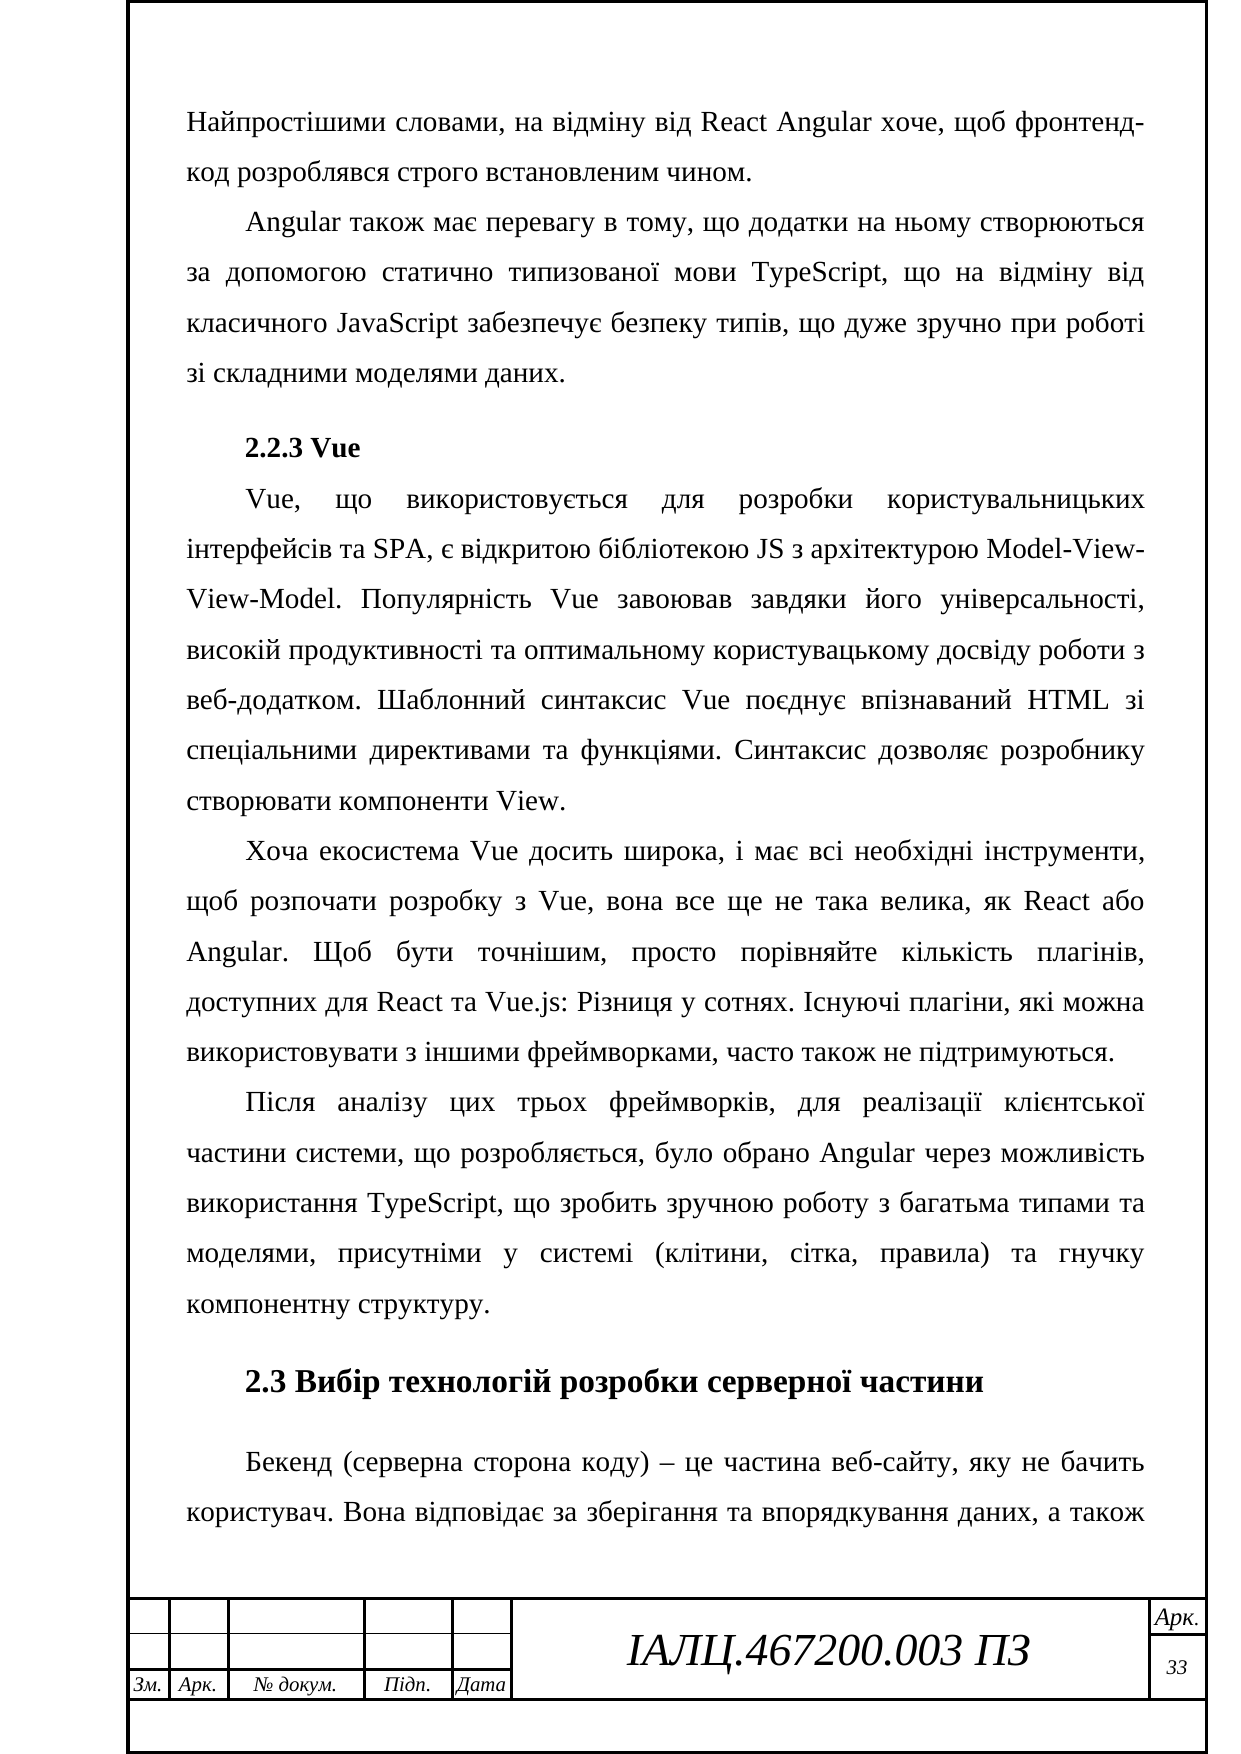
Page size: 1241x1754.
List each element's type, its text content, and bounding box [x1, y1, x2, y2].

subtitle 2.3 Вибір технологій розробки серверної частини [186, 1361, 1146, 1399]
text Хоча екосистема Vue досить широка, і має всі необхідні інструменти, щоб розпочати розробку з Vue, вона все ще не така велика, як React або Angular. Щоб бути точнішим, просто порівняйте кількість плагінів, доступних для React та Vue.js: Різниця у сотнях. Існуючі плагіни, які можна використовувати з іншими фреймворками, часто також не підтримуються. [186, 833, 1146, 1068]
text Після аналізу цих трьох фреймворків, для реалізації клієнтської частини системи, що розробляється, було обрано Angular через можливість використання TypeScript, що зробить зручною роботу з багатьма типами та моделями, присутніми у системі (клітини, сітка, правила) та гнучку компонентну структуру. [186, 1084, 1146, 1319]
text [186, 104, 1146, 187]
text Vue, що використовується для розробки користувальницьких інтерфейсів та SPA, є відкритою бібліотекою JS з архітектурою Model-View-View-Model. Популярність Vue завоював завдяки його універсальності, високій продуктивності та оптимальному користувацькому досвіду роботи з веб-додатком. Шаблонний синтаксис Vue поєднує впізнаваний HTML зі спеціальними директивами та функціями. Синтаксис дозволяє розробнику створювати компоненти View. [186, 481, 1146, 816]
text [186, 1444, 1146, 1527]
subtitle 2.2.3 Vue [186, 431, 1146, 464]
text Angular також має перевагу в тому, що додатки на ньому створюються за допомогою статично типизованої мови TypeScript, що на відміну від класичного JavaScript забезпечує безпеку типів, що дуже зручно при роботі зі складними моделями даних. [186, 204, 1146, 389]
